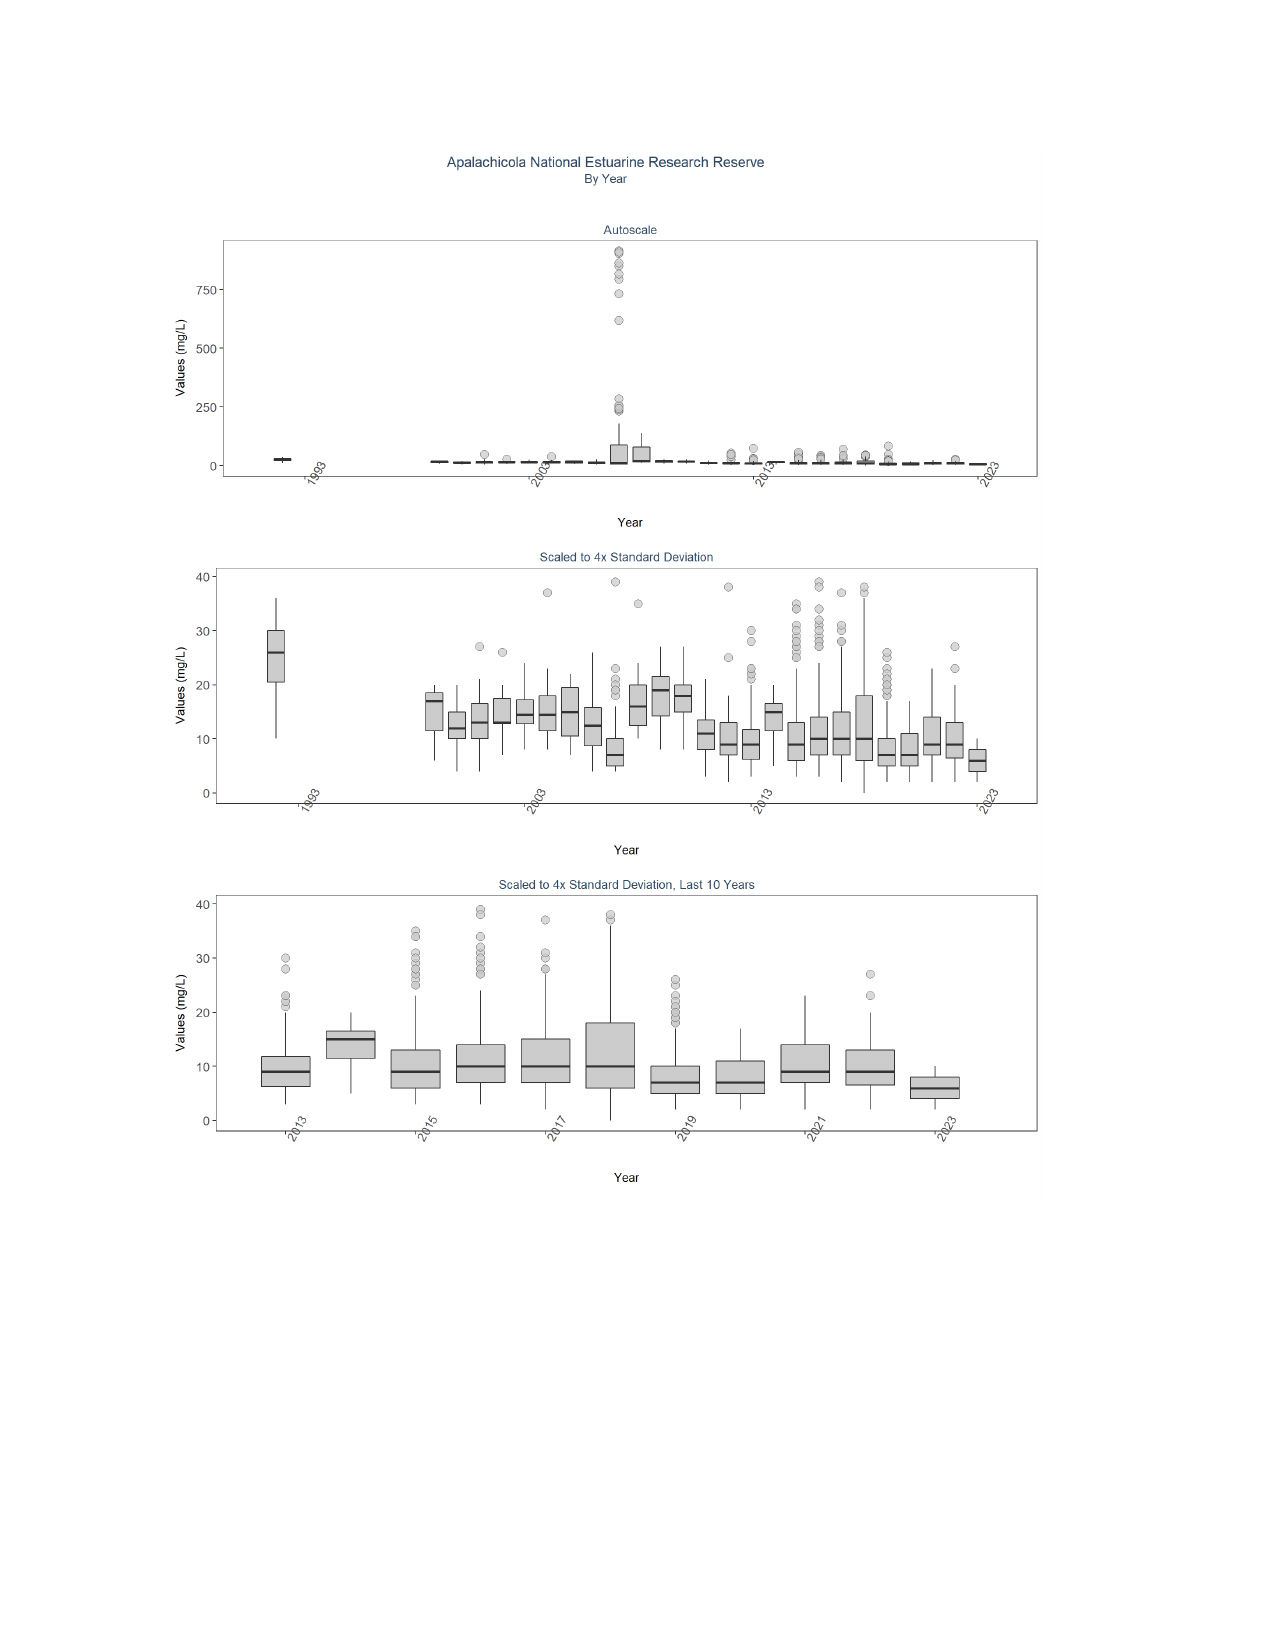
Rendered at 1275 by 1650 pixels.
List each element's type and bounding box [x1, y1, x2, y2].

picture [168, 150, 1044, 1200]
